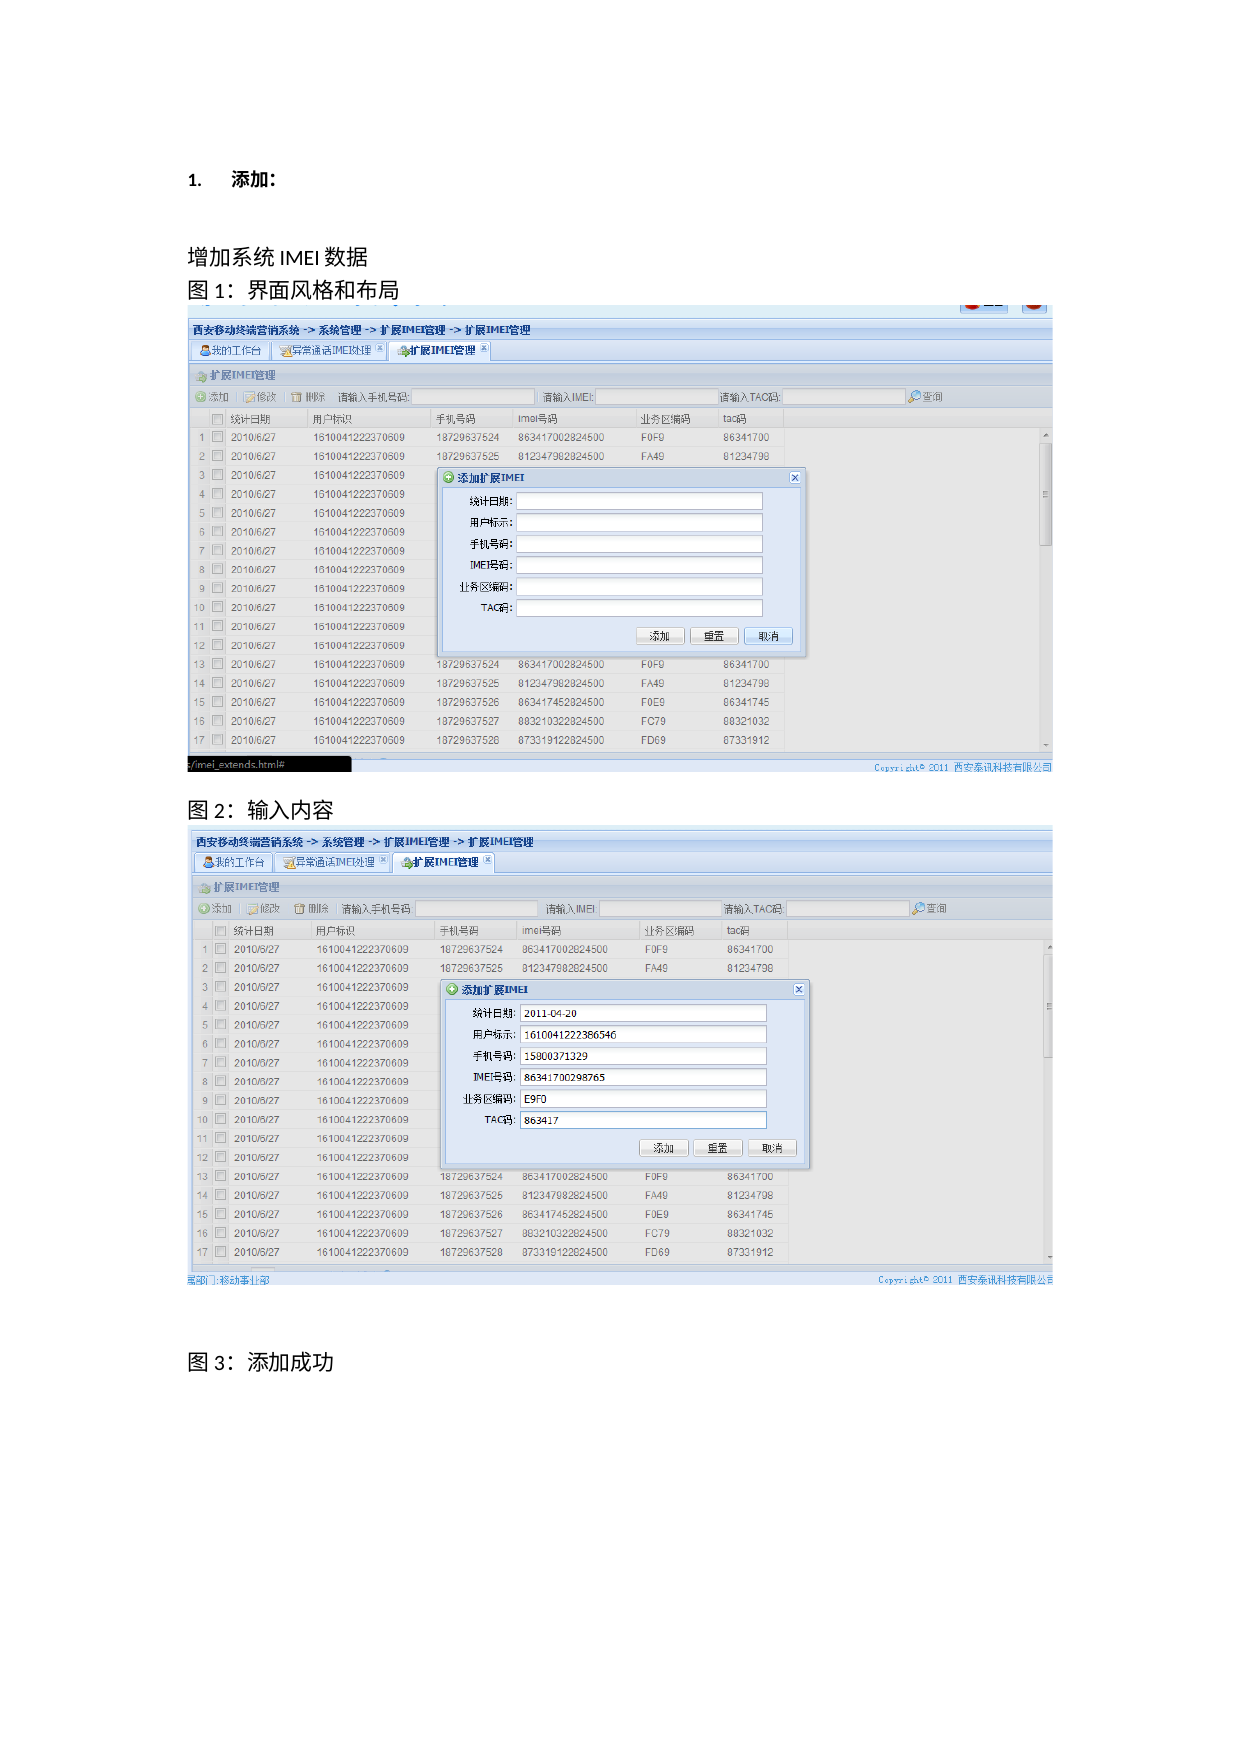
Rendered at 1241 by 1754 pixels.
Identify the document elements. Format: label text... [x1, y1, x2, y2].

text 图3：添加成功 [187, 1345, 1053, 1377]
picture [187, 825, 1053, 1285]
text 图2：输入内容 [187, 792, 1053, 825]
text 增加系统IMEI数据 [187, 240, 1053, 272]
picture [187, 305, 1053, 772]
text 图1：界面风格和布局 [187, 272, 1053, 305]
subtitle 添加： [187, 162, 1053, 194]
